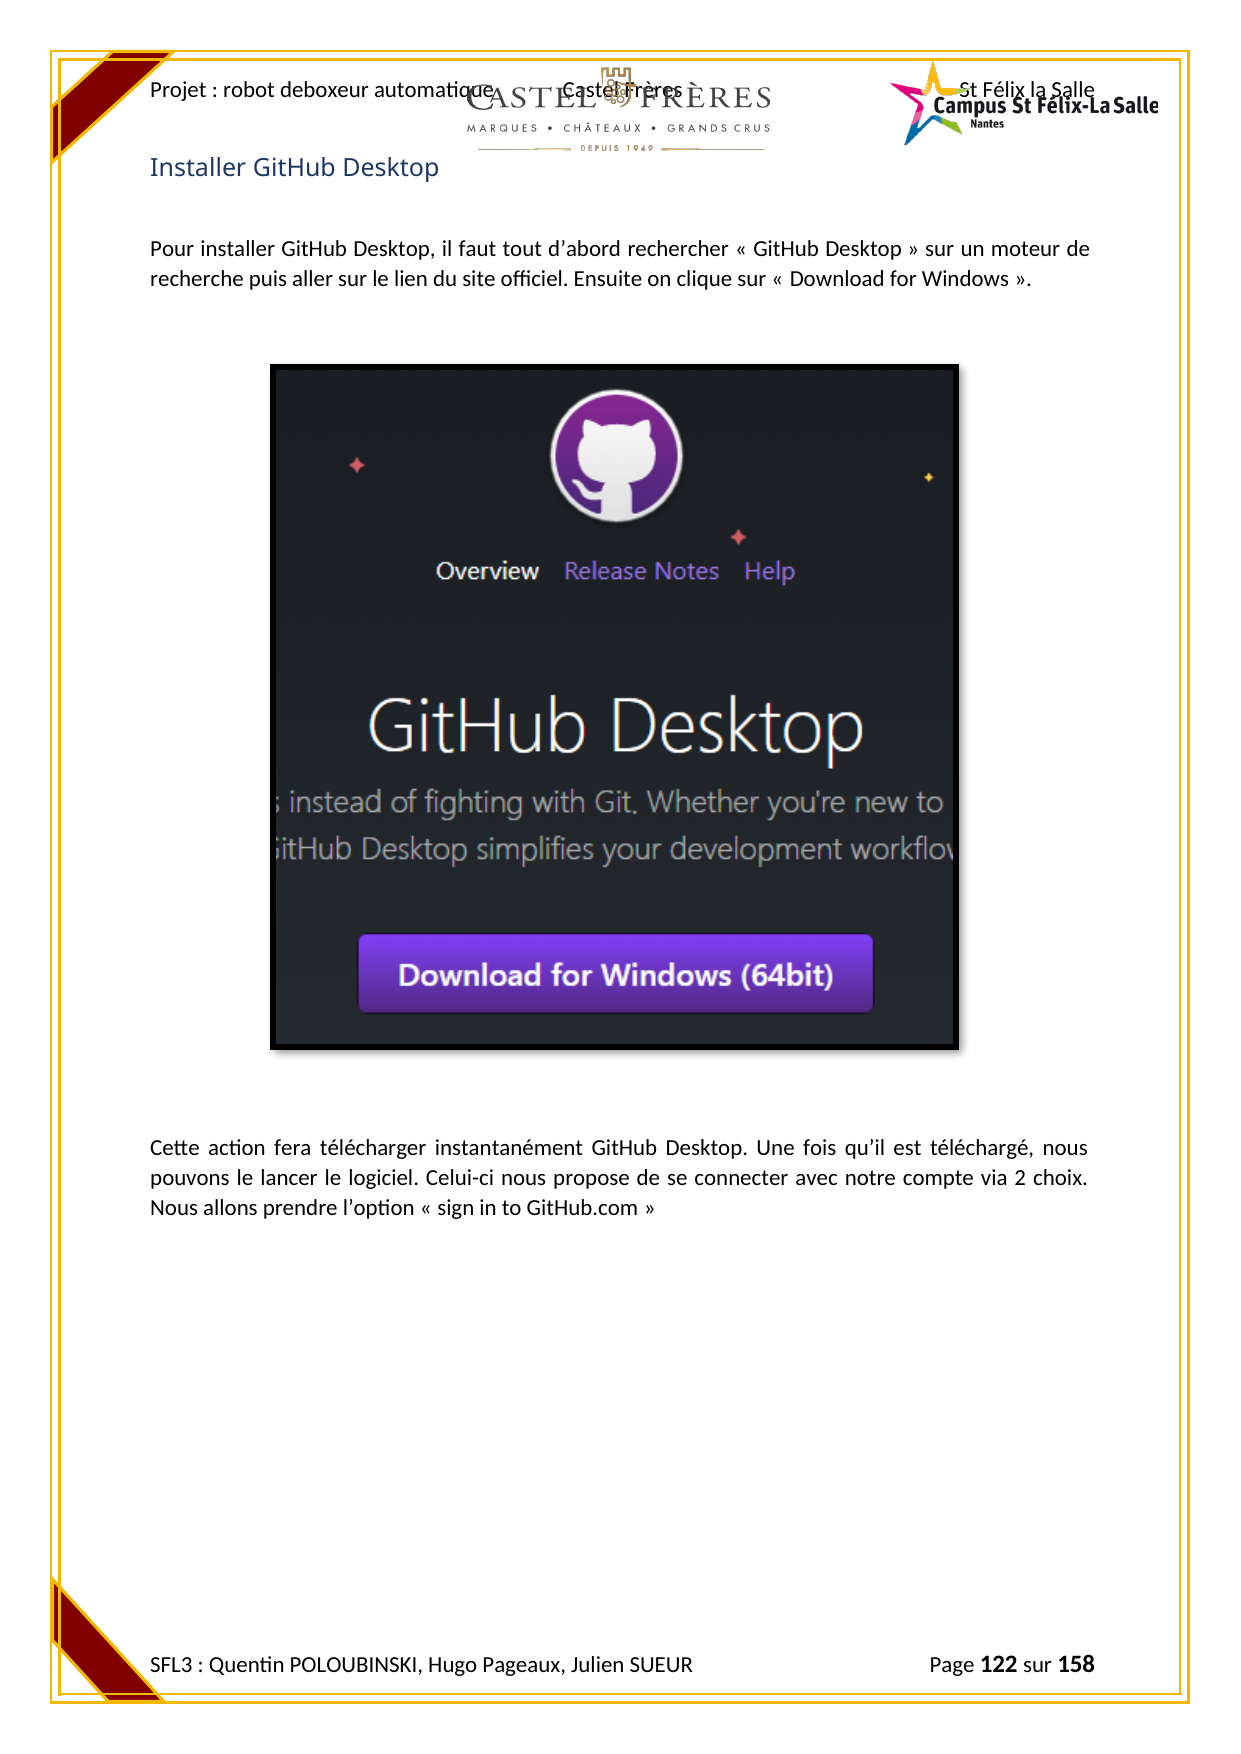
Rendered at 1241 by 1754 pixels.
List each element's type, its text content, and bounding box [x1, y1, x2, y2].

text Pour installer GitHub Desktop, il faut tout d’abord rechercher « GitHub Desktop » sur un moteur de recherche puis aller sur le lien du site officiel. Ensuite on clique sur « Download for Windows ». [150, 234, 1090, 292]
subtitle Installer GitHub Desktop [150, 150, 1090, 184]
picture [889, 60, 1158, 145]
picture [276, 370, 953, 1044]
text Cette action fera télécharger instantanément GitHub Desktop. Une fois qu’il est téléchargé, nous pouvons le lancer le logiciel. Celui-ci nous propose de se connecter avec notre compte via 2 choix. Nous allons prendre l’option « sign in to GitHub.com » [150, 1133, 1090, 1221]
picture [460, 59, 773, 157]
